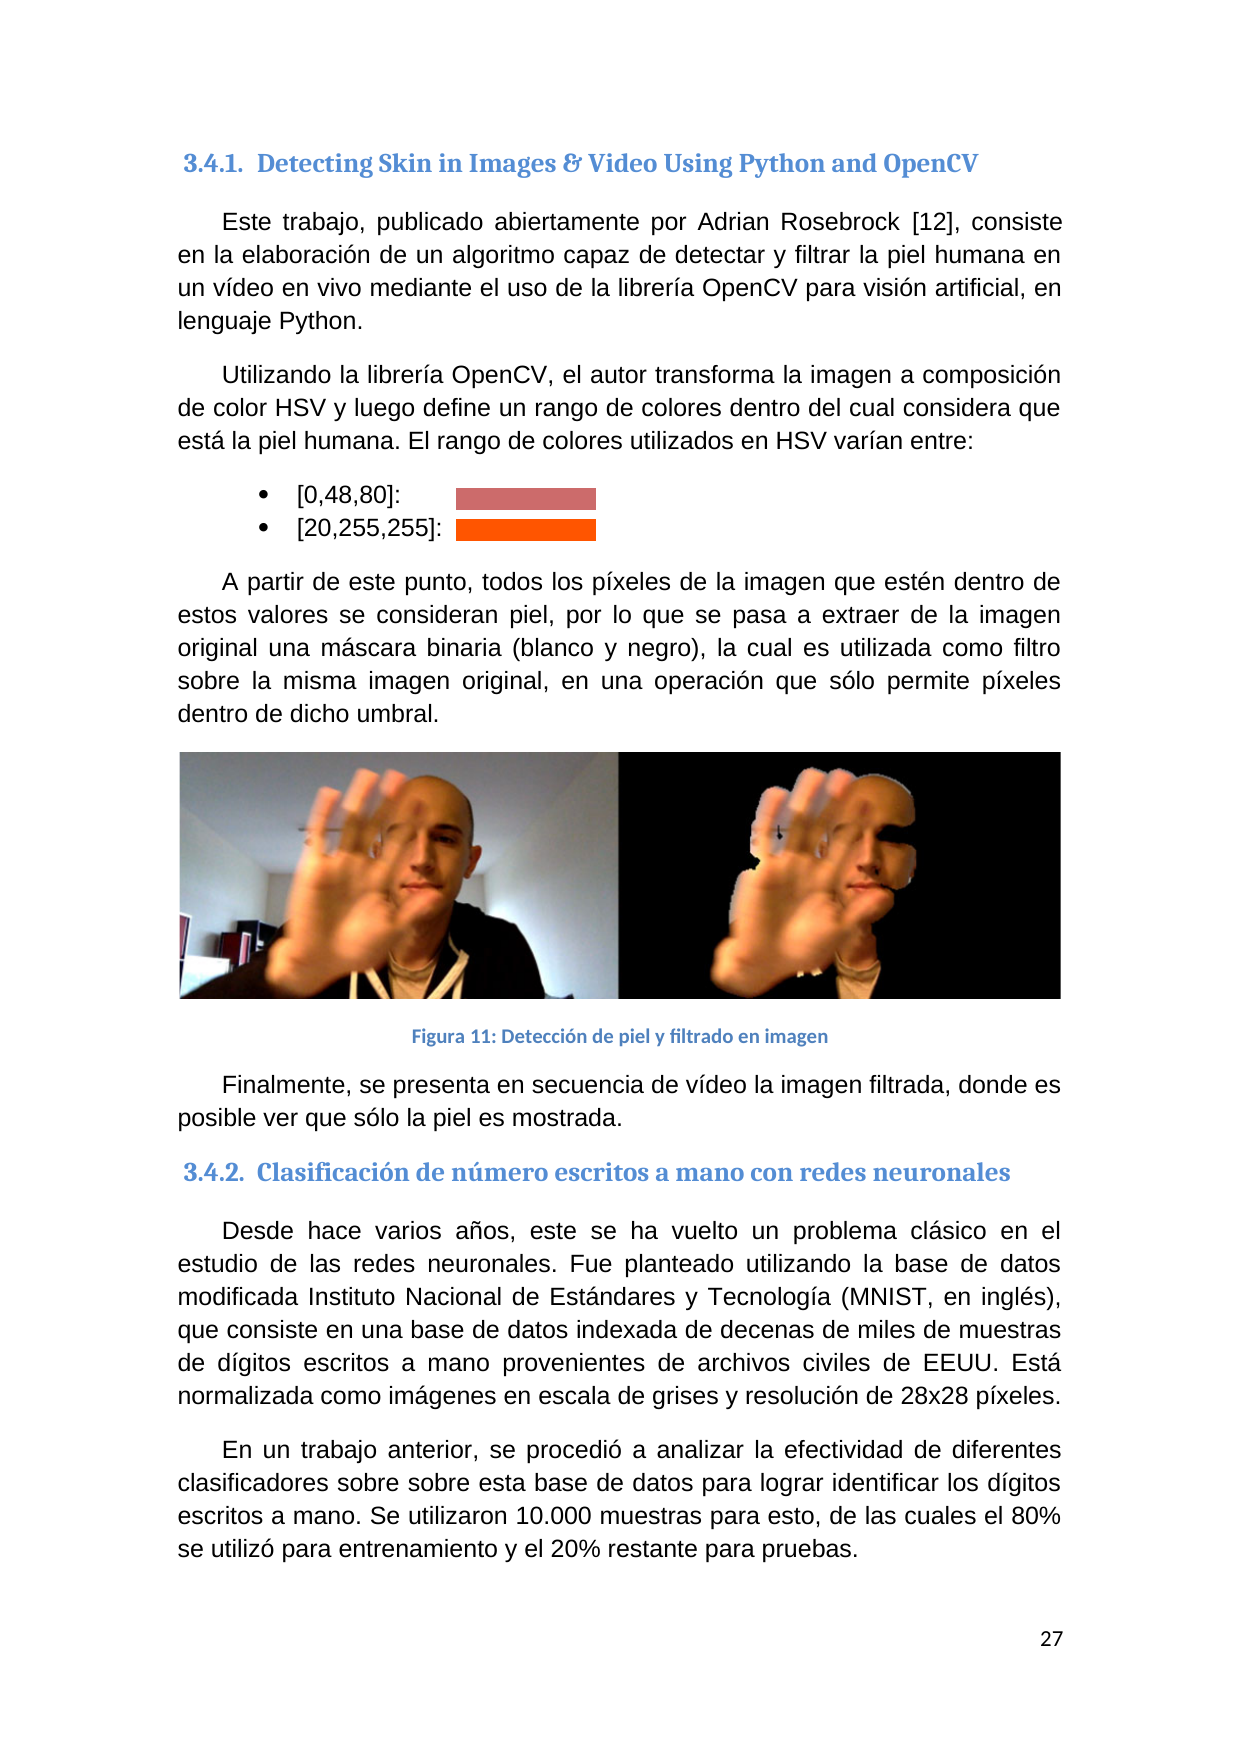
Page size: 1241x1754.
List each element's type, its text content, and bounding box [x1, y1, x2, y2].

text Figura 11: Detección de piel y filtrado en imagen [177, 1024, 1063, 1049]
list [0,48,80]: [259, 480, 1063, 508]
text Este trabajo, publicado abiertamente por Adrian Rosebrock, consiste en la elaboración de un algoritmo capaz de detectar y filtrar la piel humana en un vídeo en vivo mediante el uso de la librería OpenCV para visión artificial, en lenguaje Python. [177, 207, 1063, 335]
text Desde hace varios años, este se ha vuelto un problema clásico en el estudio de las redes neuronales. Fue planteado utilizando la base de datos modificada Instituto Nacional de Estándares y Tecnología (MNIST, en inglés), que consiste en una base de datos indexada de decenas de miles de muestras de dígitos escritos a mano provenientes de archivos civiles de EEUU. Está normalizada como imágenes en escala de grises y resolución de 28x28 píxeles. [177, 1216, 1063, 1410]
text A partir de este punto, todos los píxeles de la imagen que estén dentro de estos valores se consideran piel, por lo que se pasa a extraer de la imagen original una máscara binaria (blanco y negro), la cual es utilizada como filtro sobre la misma imagen original, en una operación que sólo permite píxeles dentro de dicho umbral. [177, 567, 1063, 728]
text Utilizando la librería OpenCV, el autor transforma la imagen a composición de color HSV y luego define un rango de colores dentro del cual considera que está la piel humana. El rango de colores utilizados en HSV varían entre: [177, 360, 1063, 454]
text En un trabajo anterior, se procedió a analizar la efectividad de diferentes clasificadores sobre sobre esta base de datos para lograr identificar los dígitos escritos a mano. Se utilizaron 10.000 muestras para esto, de las cuales el 80% se utilizó para entrenamiento y el 20% restante para pruebas. [177, 1435, 1063, 1563]
subtitle Clasificación de número escritos a mano con redes neuronales [184, 1157, 1063, 1188]
text Finalmente, se presenta en secuencia de vídeo la imagen filtrada, donde es posible ver que sólo la piel es mostrada. [177, 1070, 1063, 1132]
subtitle Detecting Skin in Images & Video Using Python and OpenCV [184, 148, 1063, 179]
picture [179, 752, 1061, 999]
list [20,255,255]: [259, 513, 1063, 542]
